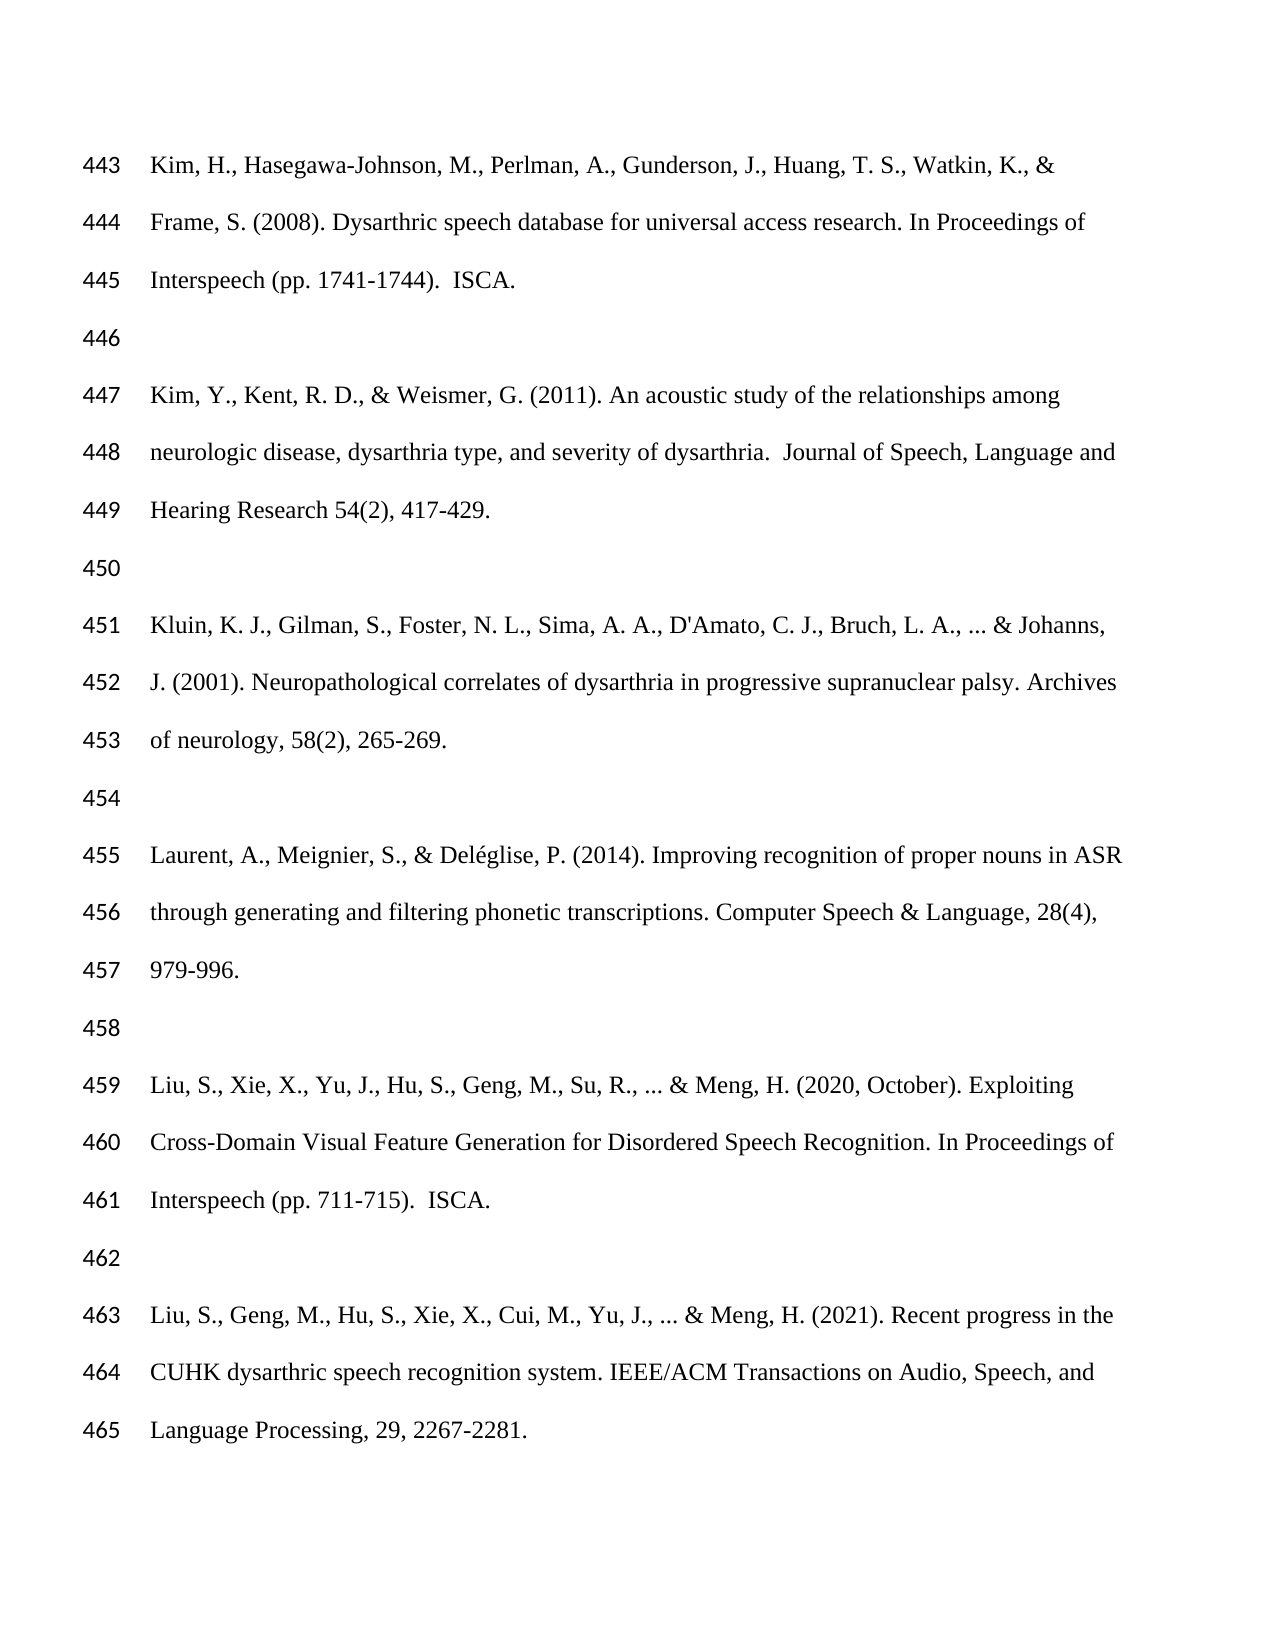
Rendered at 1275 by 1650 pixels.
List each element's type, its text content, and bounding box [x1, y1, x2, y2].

text Kluin, K. J., Gilman, S., Foster, N. L., Sima, A. A., D'Amato, C. J., Bruch, L. A., ... & Johanns, J. (2001). Neuropathological correlates of dysarthria in progressive supranuclear palsy. Archives of neurology, 58(2), 265-269. [150, 610, 1125, 754]
text Kim, H., Hasegawa-Johnson, M., Perlman, A., Gunderson, J., Huang, T. S., Watkin, K., & Frame, S. (2008). Dysarthric speech database for universal access research. In Proceedings of Interspeech (pp. 1741-1744). ISCA. [150, 150, 1125, 294]
text Liu, S., Geng, M., Hu, S., Xie, X., Cui, M., Yu, J., ... & Meng, H. (2021). Recent progress in the CUHK dysarthric speech recognition system. IEEE/ACM Transactions on Audio, Speech, and Language Processing, 29, 2267-2281. [150, 1300, 1125, 1444]
text Laurent, A., Meignier, S., & Deléglise, P. (2014). Improving recognition of proper nouns in ASR through generating and filtering phonetic transcriptions. Computer Speech & Language, 28(4), 979-996. [150, 840, 1125, 984]
text Liu, S., Xie, X., Yu, J., Hu, S., Geng, M., Su, R., ... & Meng, H. (2020, October). Exploiting Cross-Domain Visual Feature Generation for Disordered Speech Recognition. In Proceedings of Interspeech (pp. 711-715). ISCA. [150, 1070, 1125, 1214]
text Kim, Y., Kent, R. D., & Weismer, G. (2011). An acoustic study of the relationships among neurologic disease, dysarthria type, and severity of dysarthria. Journal of Speech, Language and Hearing Research 54(2), 417-429. [150, 380, 1125, 524]
